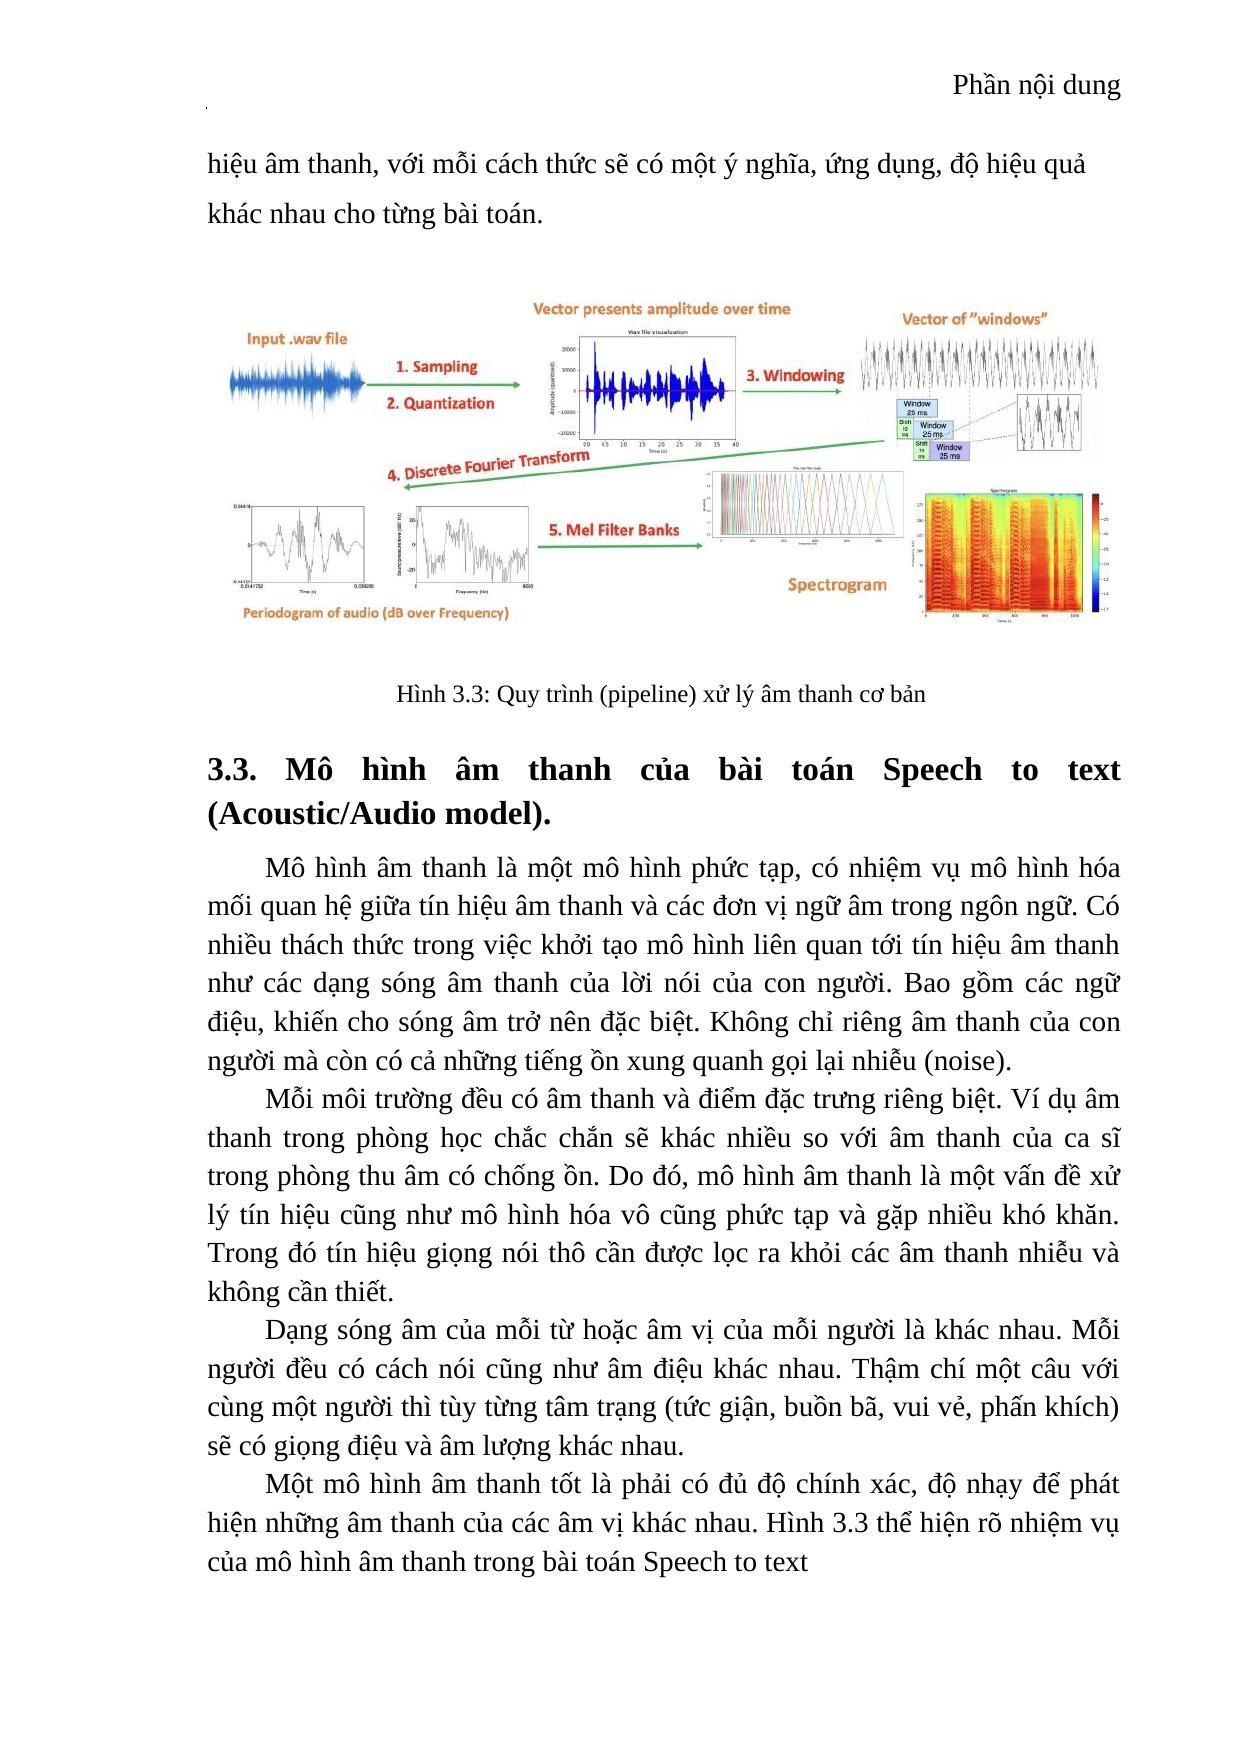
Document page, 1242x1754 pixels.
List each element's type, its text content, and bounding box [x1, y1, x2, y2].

text hiệu âm thanh, với mỗi cách thức sẽ có một ý nghĩa, ứng dụng, độ hiệu quả khác nhau cho từng bài toán. [207, 146, 1122, 229]
picture [229, 301, 1109, 623]
text Hình 3.3: Quy trình (pipeline) xử lý âm thanh cơ bản [396, 679, 1242, 707]
text Dạng sóng âm của mỗi từ hoặc âm vị của mỗi người là khác nhau. Mỗi người đều có cách nói cũng như âm điệu khác nhau. Thậm chí một câu với cùng một người thì tùy từng tâm trạng (tức giận, buồn bã, vui vẻ, phấn khích) sẽ có giọng điệu và âm lượng khác nhau. [207, 1312, 1121, 1462]
text Một mô hình âm thanh tốt là phải có đủ độ chính xác, độ nhạy để phát hiện những âm thanh của các âm vị khác nhau. Hình 3.3 thể hiện rõ nhiệm vụ của mô hình âm thanh trong bài toán Speech to text [207, 1467, 1121, 1577]
subtitle Mô hình âm thanh của bài toán Speech to text (Acoustic/Audio model). [207, 749, 1122, 832]
text Mỗi môi trường đều có âm thanh và điểm đặc trưng riêng biệt. Ví dụ âm thanh trong phòng học chắc chắn sẽ khác nhiều so với âm thanh của ca sĩ trong phòng thu âm có chống ồn. Do đó, mô hình âm thanh là một vấn đề xử lý tín hiệu cũng như mô hình hóa vô cũng phức tạp và gặp nhiều khó khăn. Trong đó tín hiệu giọng nói thô cần được lọc ra khỏi các âm thanh nhiễu và không cần thiết. [207, 1081, 1122, 1307]
text Mô hình âm thanh là một mô hình phức tạp, có nhiệm vụ mô hình hóa mối quan hệ giữa tín hiệu âm thanh và các đơn vị ngữ âm trong ngôn ngữ. Có nhiều thách thức trong việc khởi tạo mô hình liên quan tới tín hiệu âm thanh như các dạng sóng âm thanh của lời nói của con người. Bao gồm các ngữ điệu, khiến cho sóng âm trở nên đặc biệt. Không chỉ riêng âm thanh của con người mà còn có cả những tiếng ồn xung quanh gọi lại nhiễu (noise). [207, 850, 1122, 1076]
